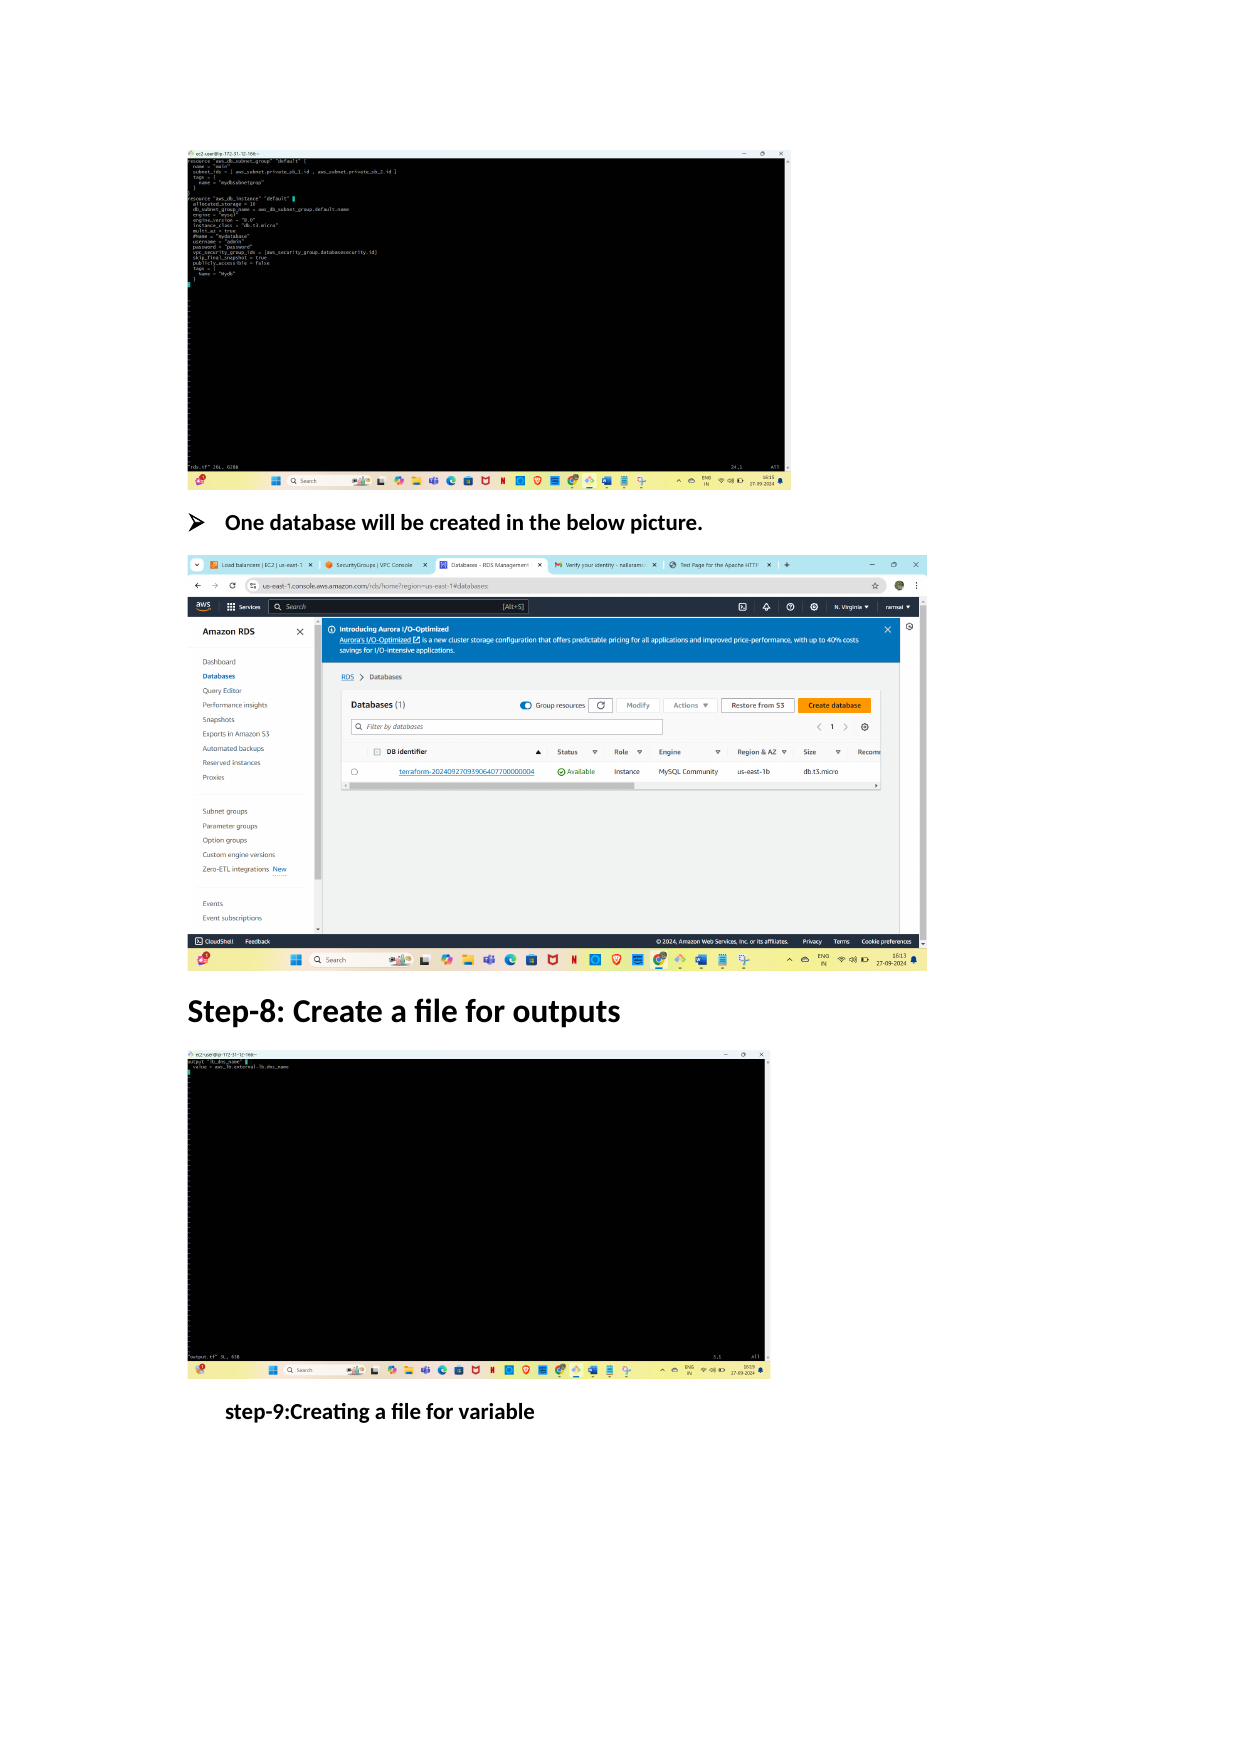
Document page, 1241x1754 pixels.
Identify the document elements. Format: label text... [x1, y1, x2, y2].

list One database will be created in the below picture. [187, 508, 1090, 536]
picture [187, 555, 927, 971]
picture [187, 1050, 771, 1379]
text Step-8: Create a file for outputs [187, 990, 1090, 1031]
list step-9:Creating a file for variable [225, 1397, 1090, 1425]
picture [187, 150, 791, 490]
